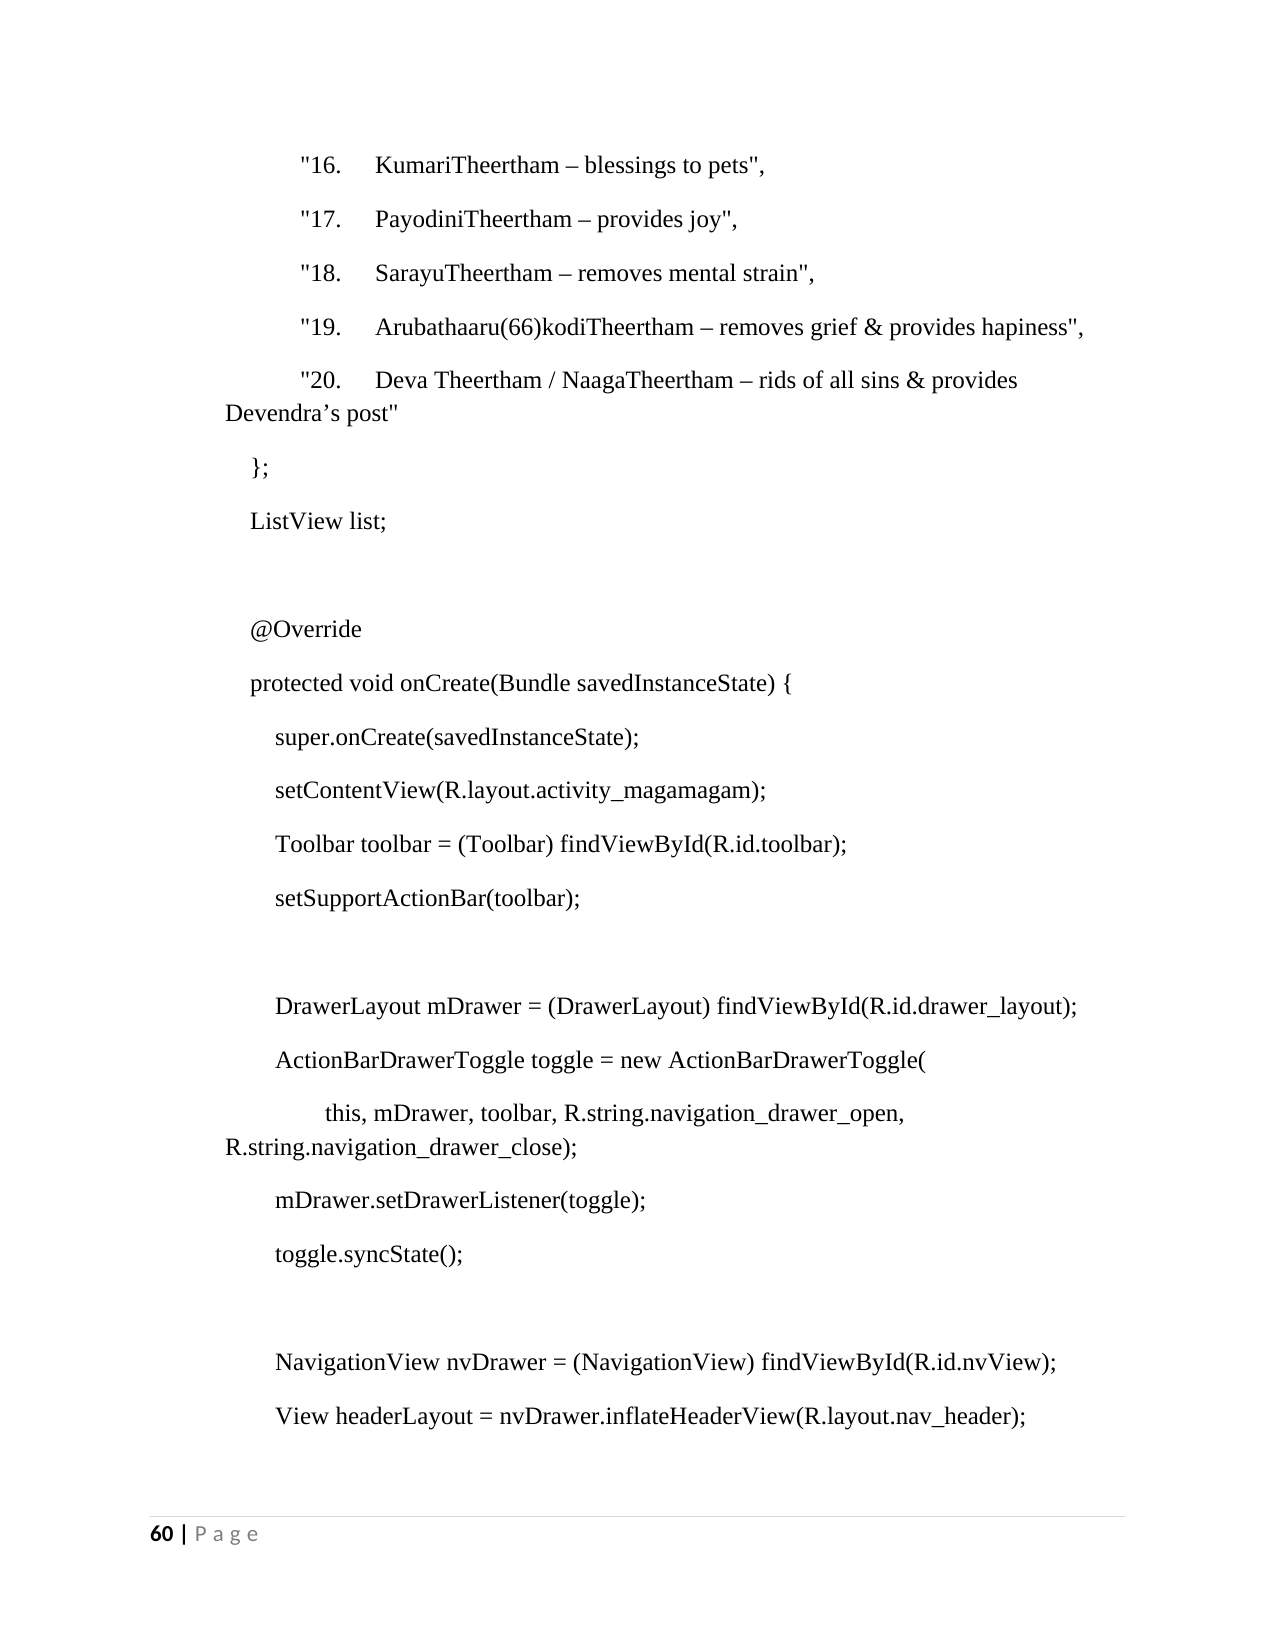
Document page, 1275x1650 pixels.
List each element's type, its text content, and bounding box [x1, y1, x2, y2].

text ActionBarDrawerToggle toggle = new ActionBarDrawerToggle( [225, 1045, 1125, 1073]
text protected void onCreate(Bundle savedInstanceState) { [225, 668, 1125, 696]
text "16. KumariTheertham – blessings to pets", [225, 150, 1125, 179]
text NavigationView nvDrawer = (NavigationView) findViewById(R.id.nvView); [225, 1347, 1125, 1376]
text DrawerLayout mDrawer = (DrawerLayout) findViewById(R.id.drawer_layout); [225, 991, 1125, 1019]
text "18. SarayuTheertham – removes mental strain", [225, 258, 1125, 286]
text ListView list; [225, 506, 1125, 535]
text this, mDrawer, toolbar, R.string.navigation_drawer_open, R.string.navigation_drawer_close); [225, 1098, 1125, 1160]
text }; [225, 452, 1125, 481]
text toggle.syncState(); [225, 1239, 1125, 1268]
text super.onCreate(savedInstanceState); [225, 722, 1125, 750]
text View headerLayout = nvDrawer.inflateHeaderView(R.layout.nav_header); [225, 1401, 1125, 1429]
text Toolbar toolbar = (Toolbar) findViewById(R.id.toolbar); [225, 829, 1125, 858]
text setContentView(R.layout.activity_magamagam); [225, 775, 1125, 804]
text @Override [225, 614, 1125, 643]
text "20. Deva Theertham / NaagaTheertham – rids of all sins & provides Devendra’s post" [225, 365, 1125, 427]
text "19. Arubathaaru(66)kodiTheertham – removes grief & provides hapiness", [225, 312, 1125, 340]
text setSupportActionBar(toolbar); [225, 883, 1125, 912]
text "17. PayodiniTheertham – provides joy", [225, 204, 1125, 233]
text mDrawer.setDrawerListener(toggle); [225, 1185, 1125, 1214]
